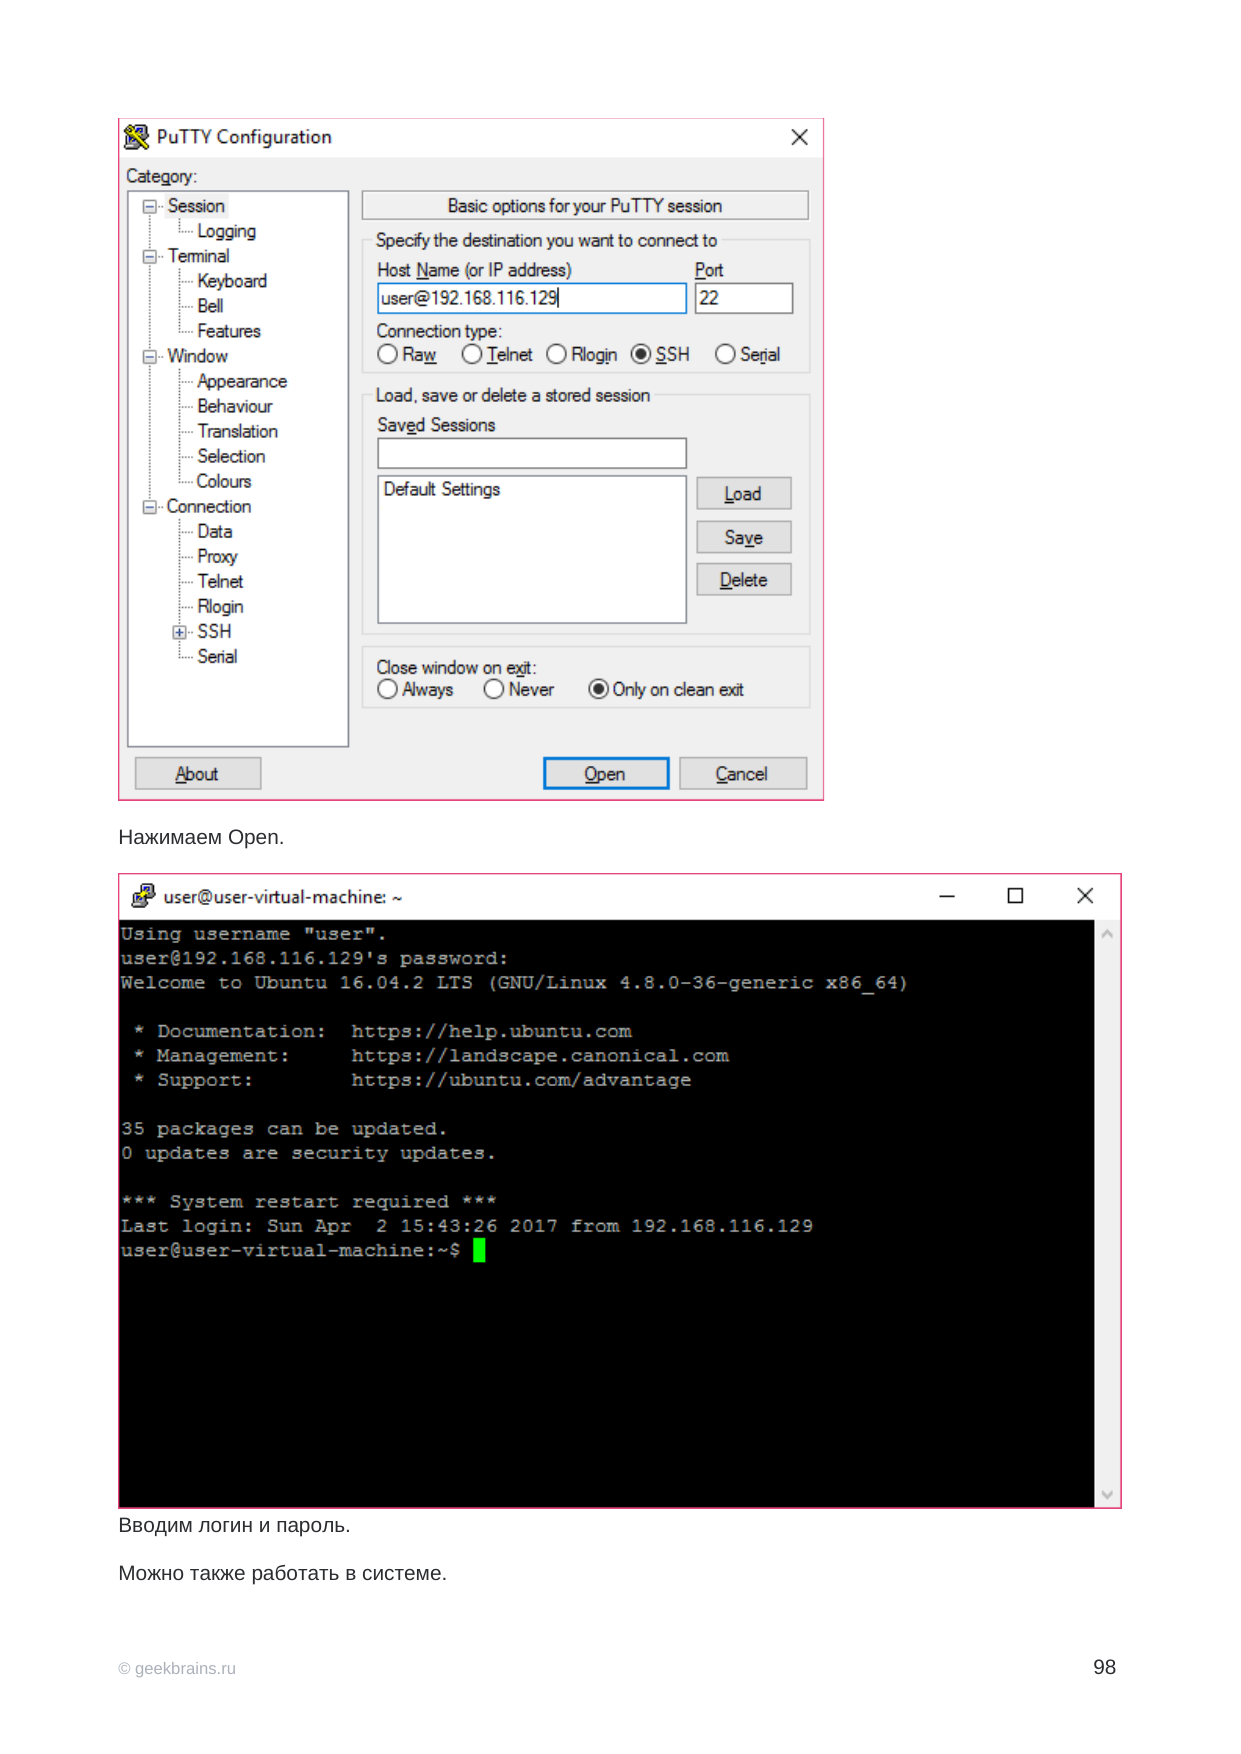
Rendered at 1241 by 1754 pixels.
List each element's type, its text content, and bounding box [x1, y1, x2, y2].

picture [118, 873, 1122, 1509]
text Нажимаем Open. [118, 825, 1122, 849]
text Можно также работать в системе. [118, 1561, 1122, 1585]
picture [118, 118, 825, 801]
text Вводим логин и пароль. [118, 1509, 1122, 1536]
